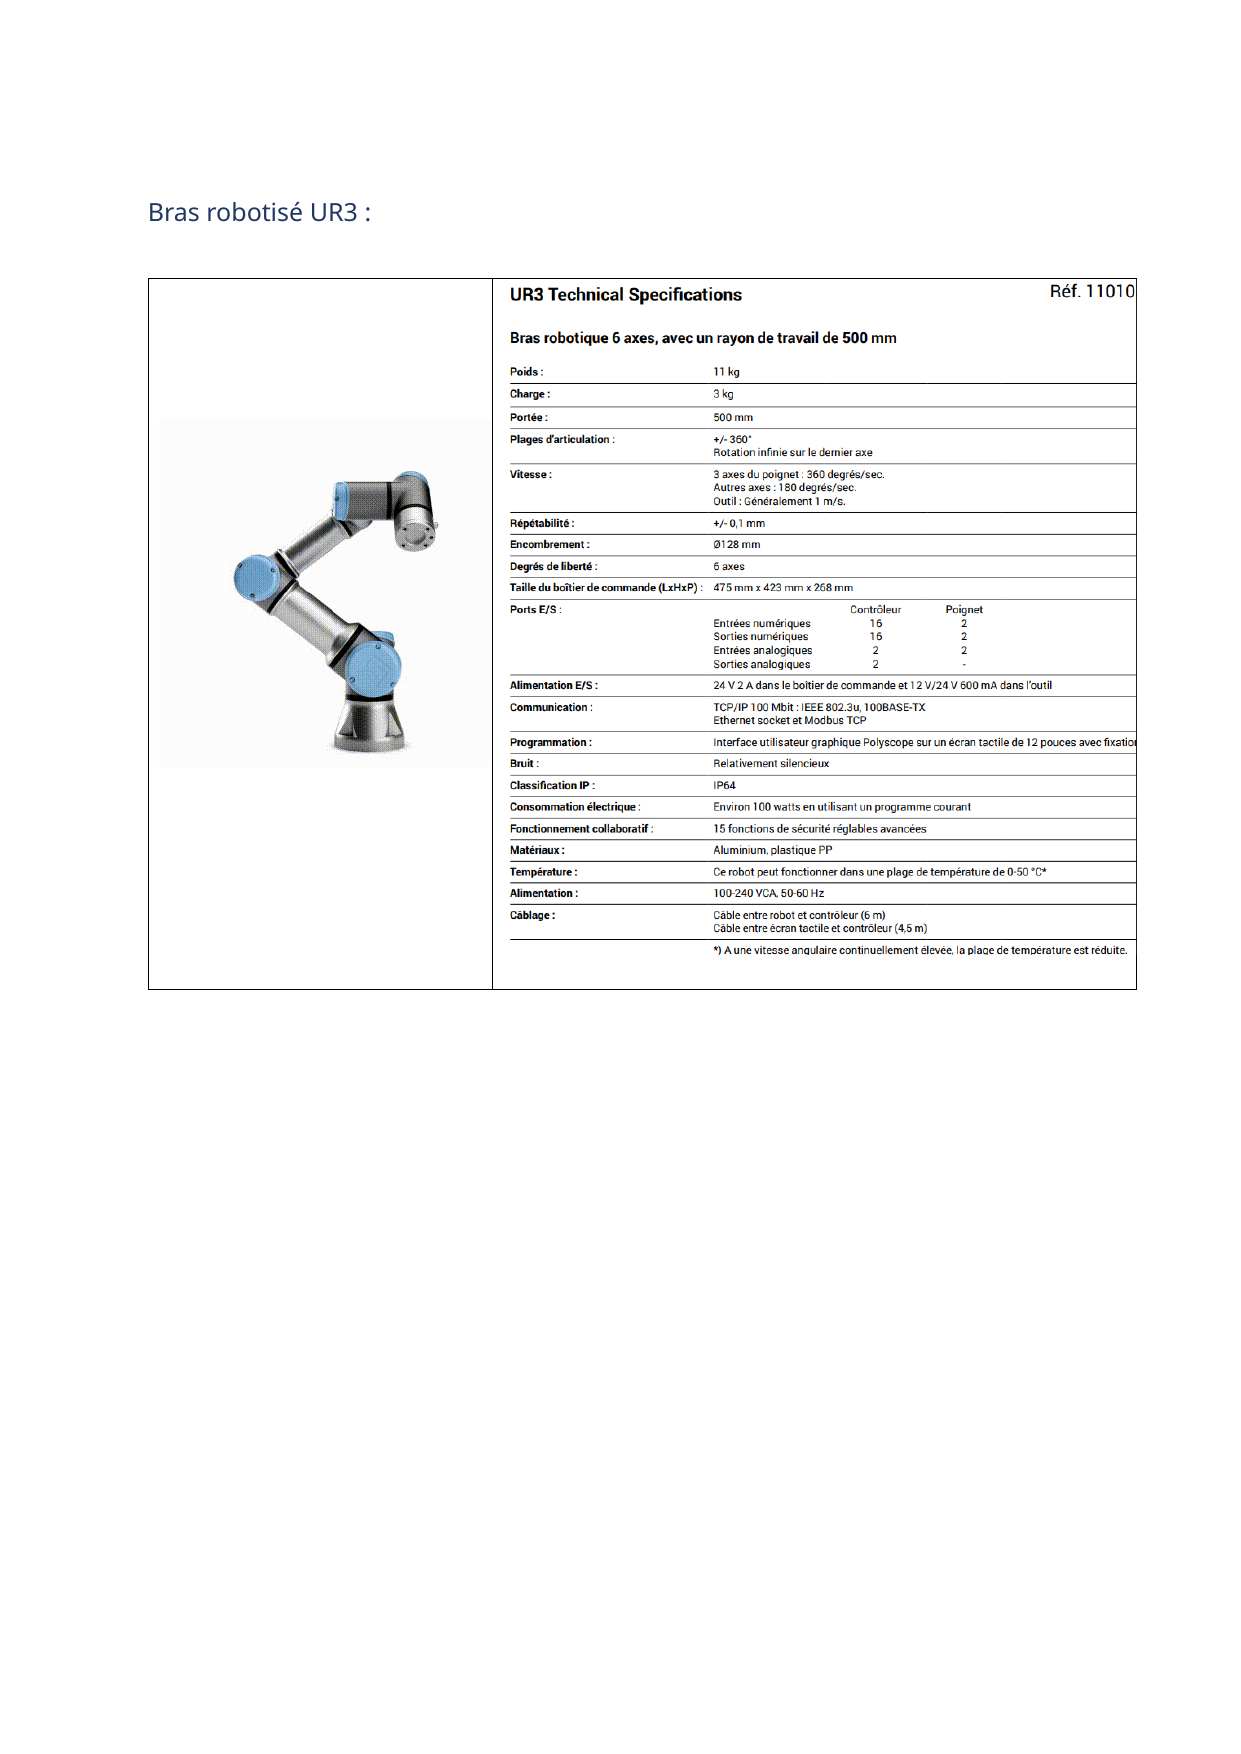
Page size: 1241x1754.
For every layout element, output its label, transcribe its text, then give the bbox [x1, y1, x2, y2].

table_header [149, 279, 492, 989]
picture [503, 279, 1137, 955]
table_header [493, 279, 1136, 989]
subtitle Bras robotisé UR3 : [148, 194, 1093, 228]
picture [159, 419, 492, 767]
